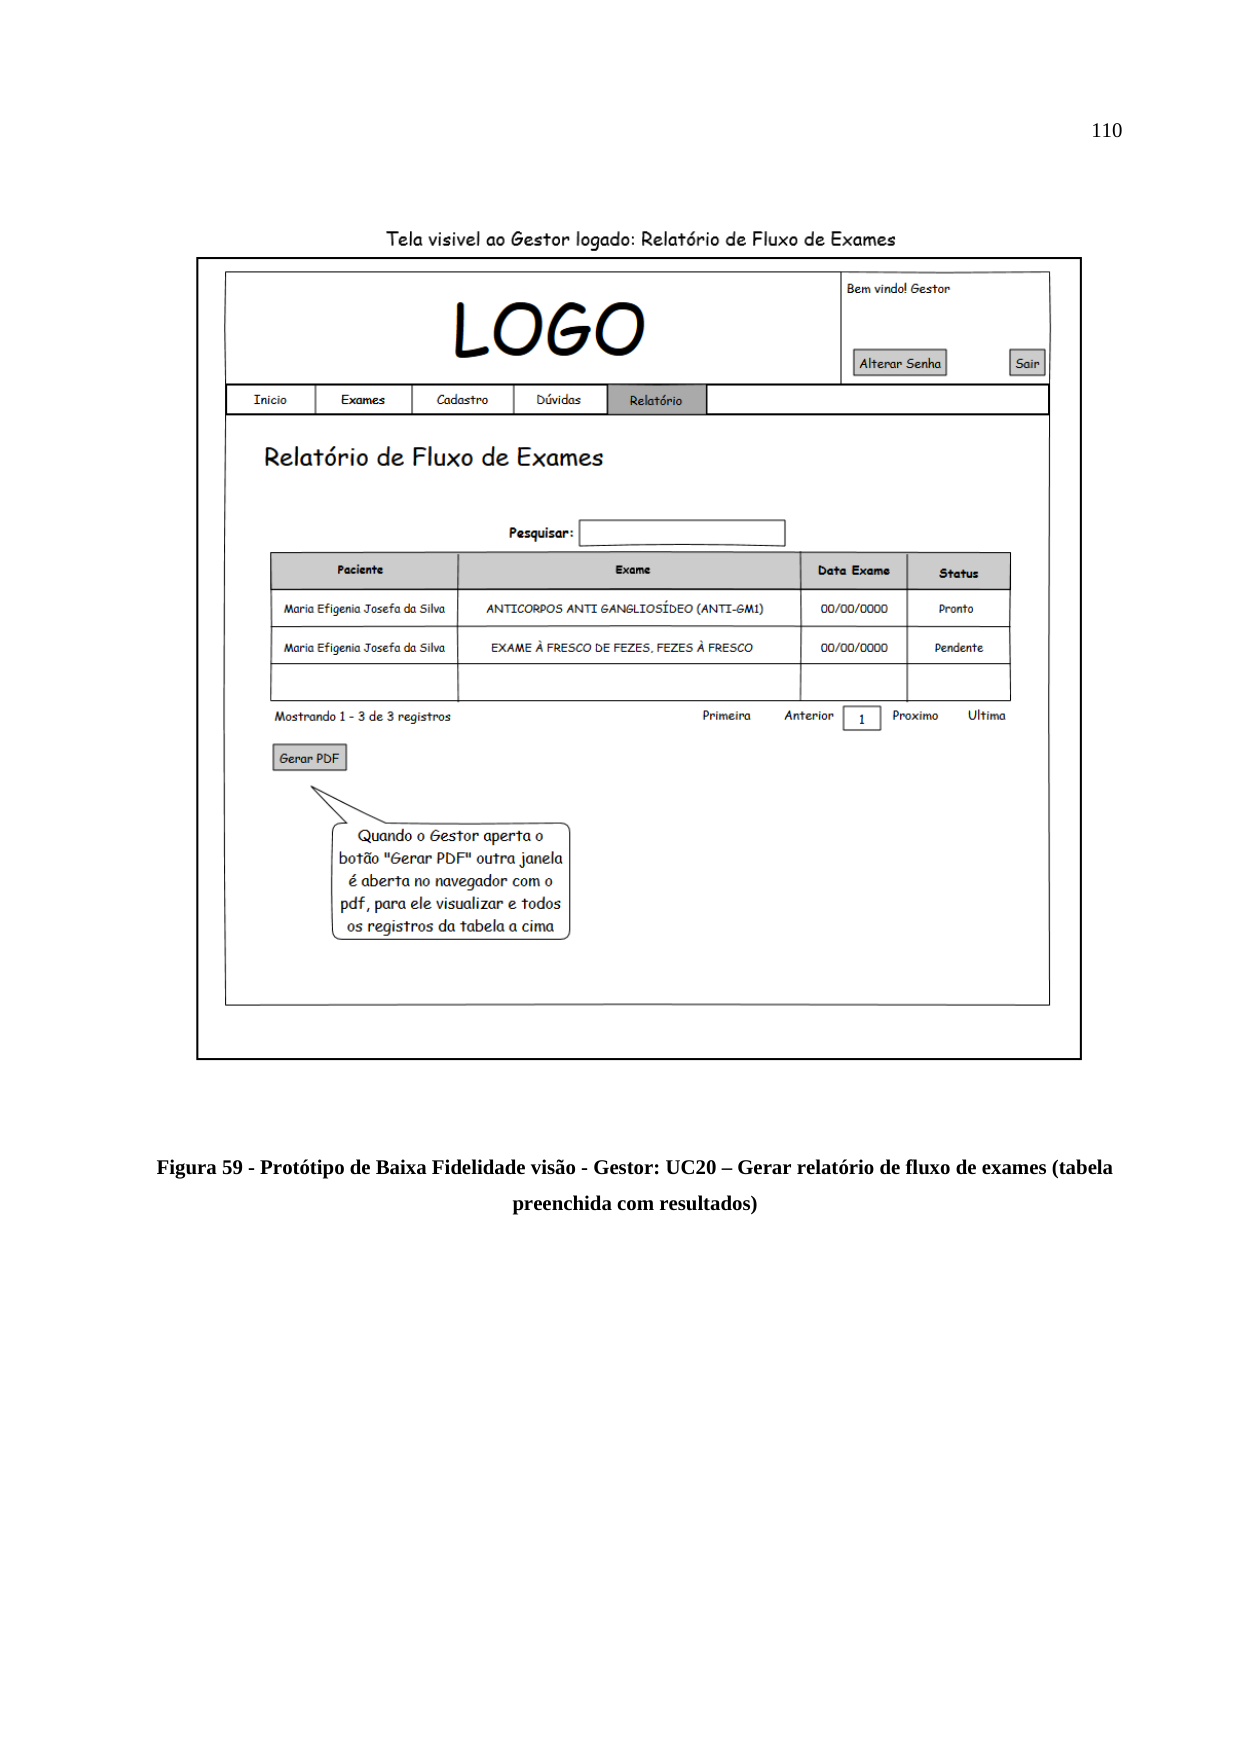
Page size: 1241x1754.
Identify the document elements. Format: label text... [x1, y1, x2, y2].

picture [147, 220, 1122, 1129]
